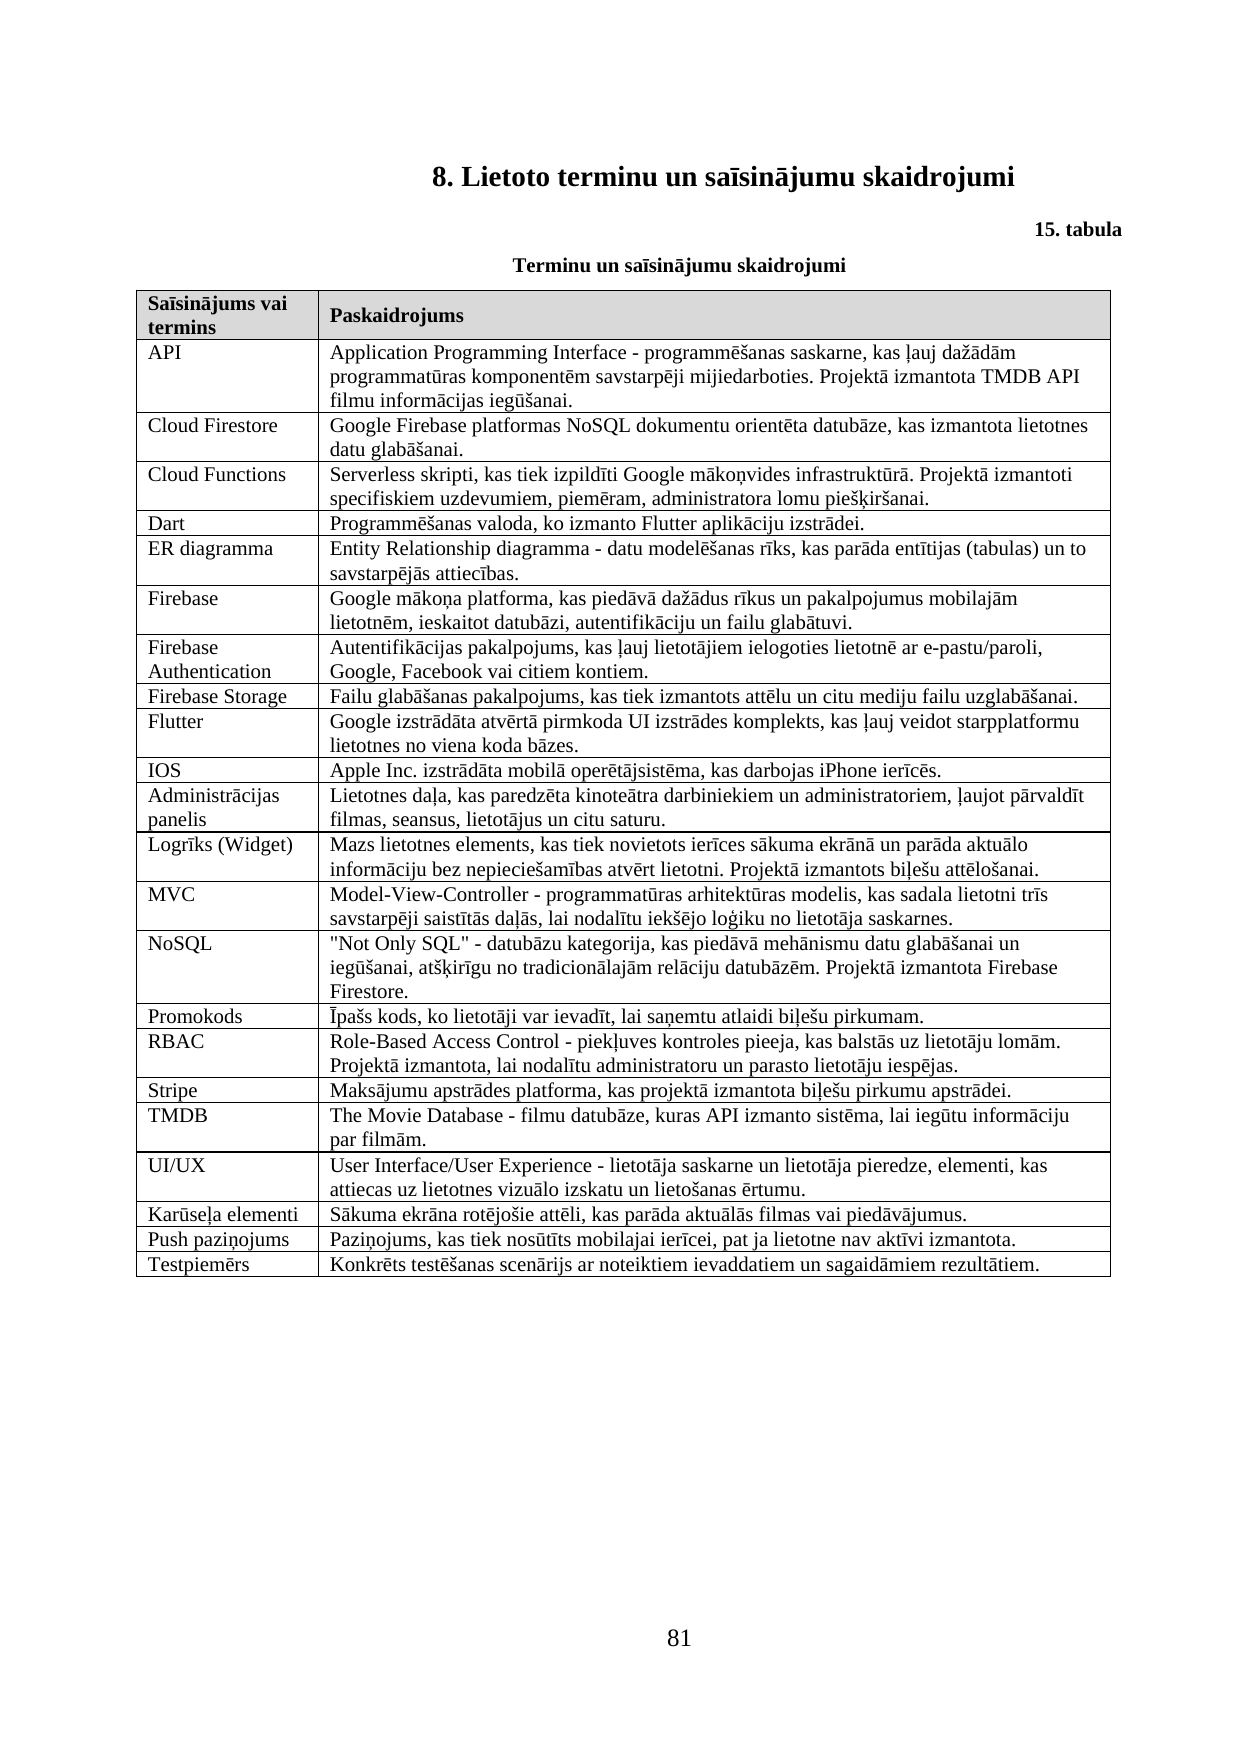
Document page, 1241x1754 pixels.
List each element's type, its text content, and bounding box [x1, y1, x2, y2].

table_cell Autentifikācijas pakalpojums, kas ļauj lietotājiem ielogoties lietotnē ar e-pastu/paroli, Google, Facebook vai citiem kontiem. [319, 635, 1110, 683]
table_cell Push paziņojums [137, 1227, 318, 1251]
text 15. tabula [148, 217, 1122, 241]
table_cell Maksājumu apstrādes platforma, kas projektā izmantota biļešu pirkumu apstrādei. [319, 1078, 1110, 1102]
table_cell Role-Based Access Control - piekļuves kontroles pieeja, kas balstās uz lietotāju lomām. Projektā izmantota, lai nodalītu administratoru un parasto lietotāju iespējas. [319, 1029, 1110, 1077]
table_cell Lietotnes daļa, kas paredzēta kinoteātra darbiniekiem un administratoriem, ļaujot pārvaldīt filmas, seansus, lietotājus un citu saturu. [319, 783, 1110, 831]
table_cell Promokods [137, 1004, 318, 1028]
table_cell Paziņojums, kas tiek nosūtīts mobilajai ierīcei, pat ja lietotne nav aktīvi izmantota. [319, 1227, 1110, 1251]
table_cell Cloud Functions [137, 462, 318, 510]
table_cell ER diagramma [137, 536, 318, 584]
table_cell MVC [137, 882, 318, 930]
table_cell Administrācijas panelis [137, 783, 318, 831]
table_cell UI/UX [137, 1153, 318, 1201]
table_cell Application Programming Interface - programmēšanas saskarne, kas ļauj dažādām programmatūras komponentēm savstarpēji mijiedarboties. Projektā izmantota TMDB API filmu informācijas iegūšanai. [319, 340, 1110, 412]
table_cell IOS [137, 758, 318, 782]
table_cell Īpašs kods, ko lietotāji var ievadīt, lai saņemtu atlaidi biļešu pirkumam. [319, 1004, 1110, 1028]
table_cell Sākuma ekrāna rotējošie attēli, kas parāda aktuālās filmas vai piedāvājumus. [319, 1202, 1110, 1226]
table_cell Google Firebase platformas NoSQL dokumentu orientēta datubāze, kas izmantota lietotnes datu glabāšanai. [319, 413, 1110, 461]
table_cell Konkrēts testēšanas scenārijs ar noteiktiem ievaddatiem un sagaidāmiem rezultātiem. [319, 1252, 1110, 1276]
table_cell NoSQL [137, 931, 318, 1003]
table_cell TMDB [137, 1103, 318, 1151]
table_cell Firebase [137, 586, 318, 634]
table_cell Programmēšanas valoda, ko izmanto Flutter aplikāciju izstrādei. [319, 511, 1110, 535]
table_cell Mazs lietotnes elements, kas tiek novietots ierīces sākuma ekrānā un parāda aktuālo informāciju bez nepieciešamības atvērt lietotni. Projektā izmantots biļešu attēlošanai. [319, 833, 1110, 881]
table_cell The Movie Database - filmu datubāze, kuras API izmanto sistēma, lai iegūtu informāciju par filmām. [319, 1103, 1110, 1151]
table_cell Karūseļa elementi [137, 1202, 318, 1226]
table_header Paskaidrojums [319, 291, 1110, 339]
table_cell Logrīks (Widget) [137, 833, 318, 881]
subtitle 8. Lietoto terminu un saīsinājumu skaidrojumi [236, 159, 1122, 192]
table_cell Failu glabāšanas pakalpojums, kas tiek izmantots attēlu un citu mediju failu uzglabāšanai. [319, 684, 1110, 708]
table_cell Entity Relationship diagramma - datu modelēšanas rīks, kas parāda entītijas (tabulas) un to savstarpējās attiecības. [319, 536, 1110, 584]
table_cell Google izstrādāta atvērtā pirmkoda UI izstrādes komplekts, kas ļauj veidot starpplatformu lietotnes no viena koda bāzes. [319, 709, 1110, 757]
table_cell Serverless skripti, kas tiek izpildīti Google mākoņvides infrastruktūrā. Projektā izmantoti specifiskiem uzdevumiem, piemēram, administratora lomu piešķiršanai. [319, 462, 1110, 510]
table_cell "Not Only SQL" - datubāzu kategorija, kas piedāvā mehānismu datu glabāšanai un iegūšanai, atšķirīgu no tradicionālajām relāciju datubāzēm. Projektā izmantota Firebase Firestore. [319, 931, 1110, 1003]
table_cell Firebase Storage [137, 684, 318, 708]
table_cell Stripe [137, 1078, 318, 1102]
table_cell Apple Inc. izstrādāta mobilā operētājsistēma, kas darbojas iPhone ierīcēs. [319, 758, 1110, 782]
table_cell API [137, 340, 318, 412]
table_cell Cloud Firestore [137, 413, 318, 461]
table_cell User Interface/User Experience - lietotāja saskarne un lietotāja pieredze, elementi, kas attiecas uz lietotnes vizuālo izskatu un lietošanas ērtumu. [319, 1153, 1110, 1201]
table_cell Testpiemērs [137, 1252, 318, 1276]
text Terminu un saīsinājumu skaidrojumi [148, 253, 1122, 277]
table_cell Firebase Authentication [137, 635, 318, 683]
table_cell Flutter [137, 709, 318, 757]
table_cell Dart [137, 511, 318, 535]
table_cell RBAC [137, 1029, 318, 1077]
table_cell Model-View-Controller - programmatūras arhitektūras modelis, kas sadala lietotni trīs savstarpēji saistītās daļās, lai nodalītu iekšējo loģiku no lietotāja saskarnes. [319, 882, 1110, 930]
table_cell Google mākoņa platforma, kas piedāvā dažādus rīkus un pakalpojumus mobilajām lietotnēm, ieskaitot datubāzi, autentifikāciju un failu glabātuvi. [319, 586, 1110, 634]
table_header Saīsinājums vai termins [137, 291, 318, 339]
